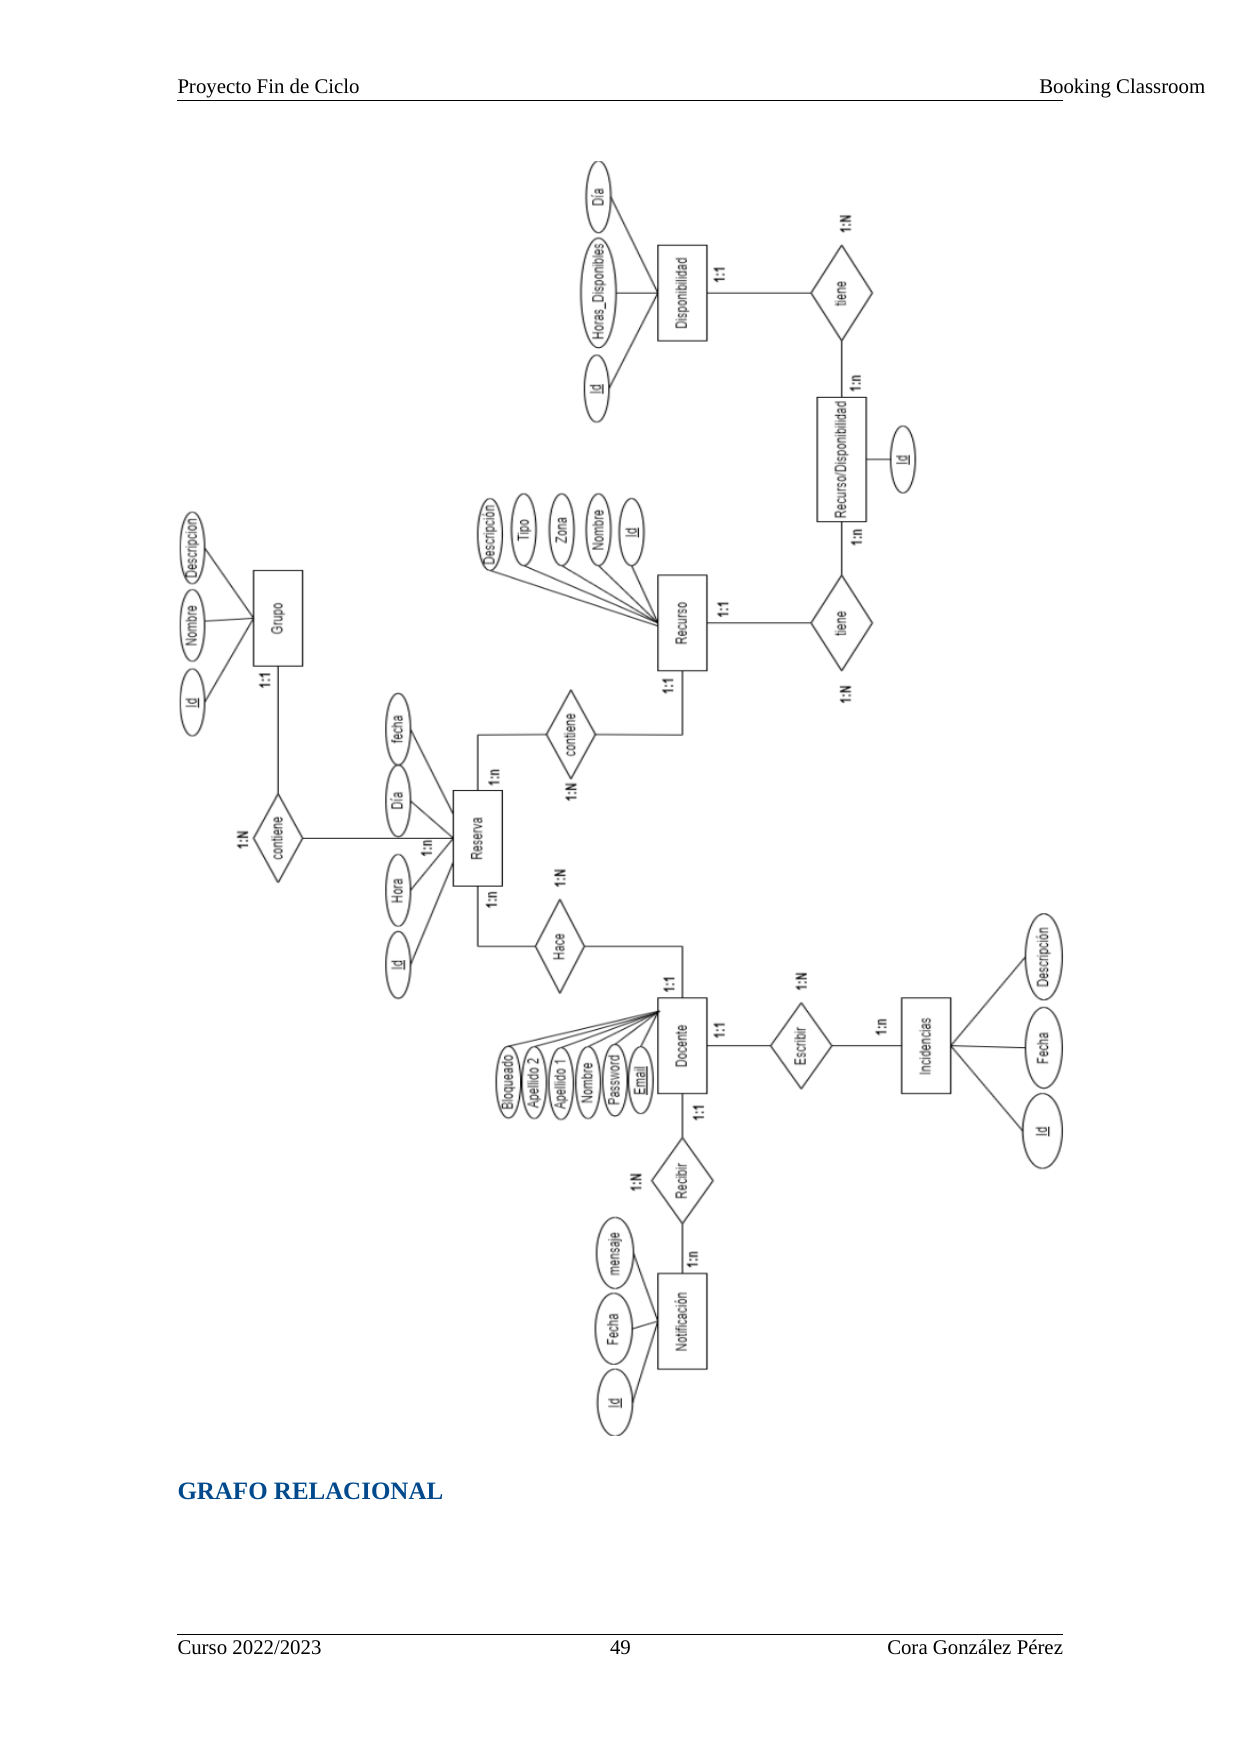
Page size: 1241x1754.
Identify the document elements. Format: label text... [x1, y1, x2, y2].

picture [180, 162, 1063, 1435]
subtitle GRAFO RELACIONAL [177, 1476, 1063, 1505]
